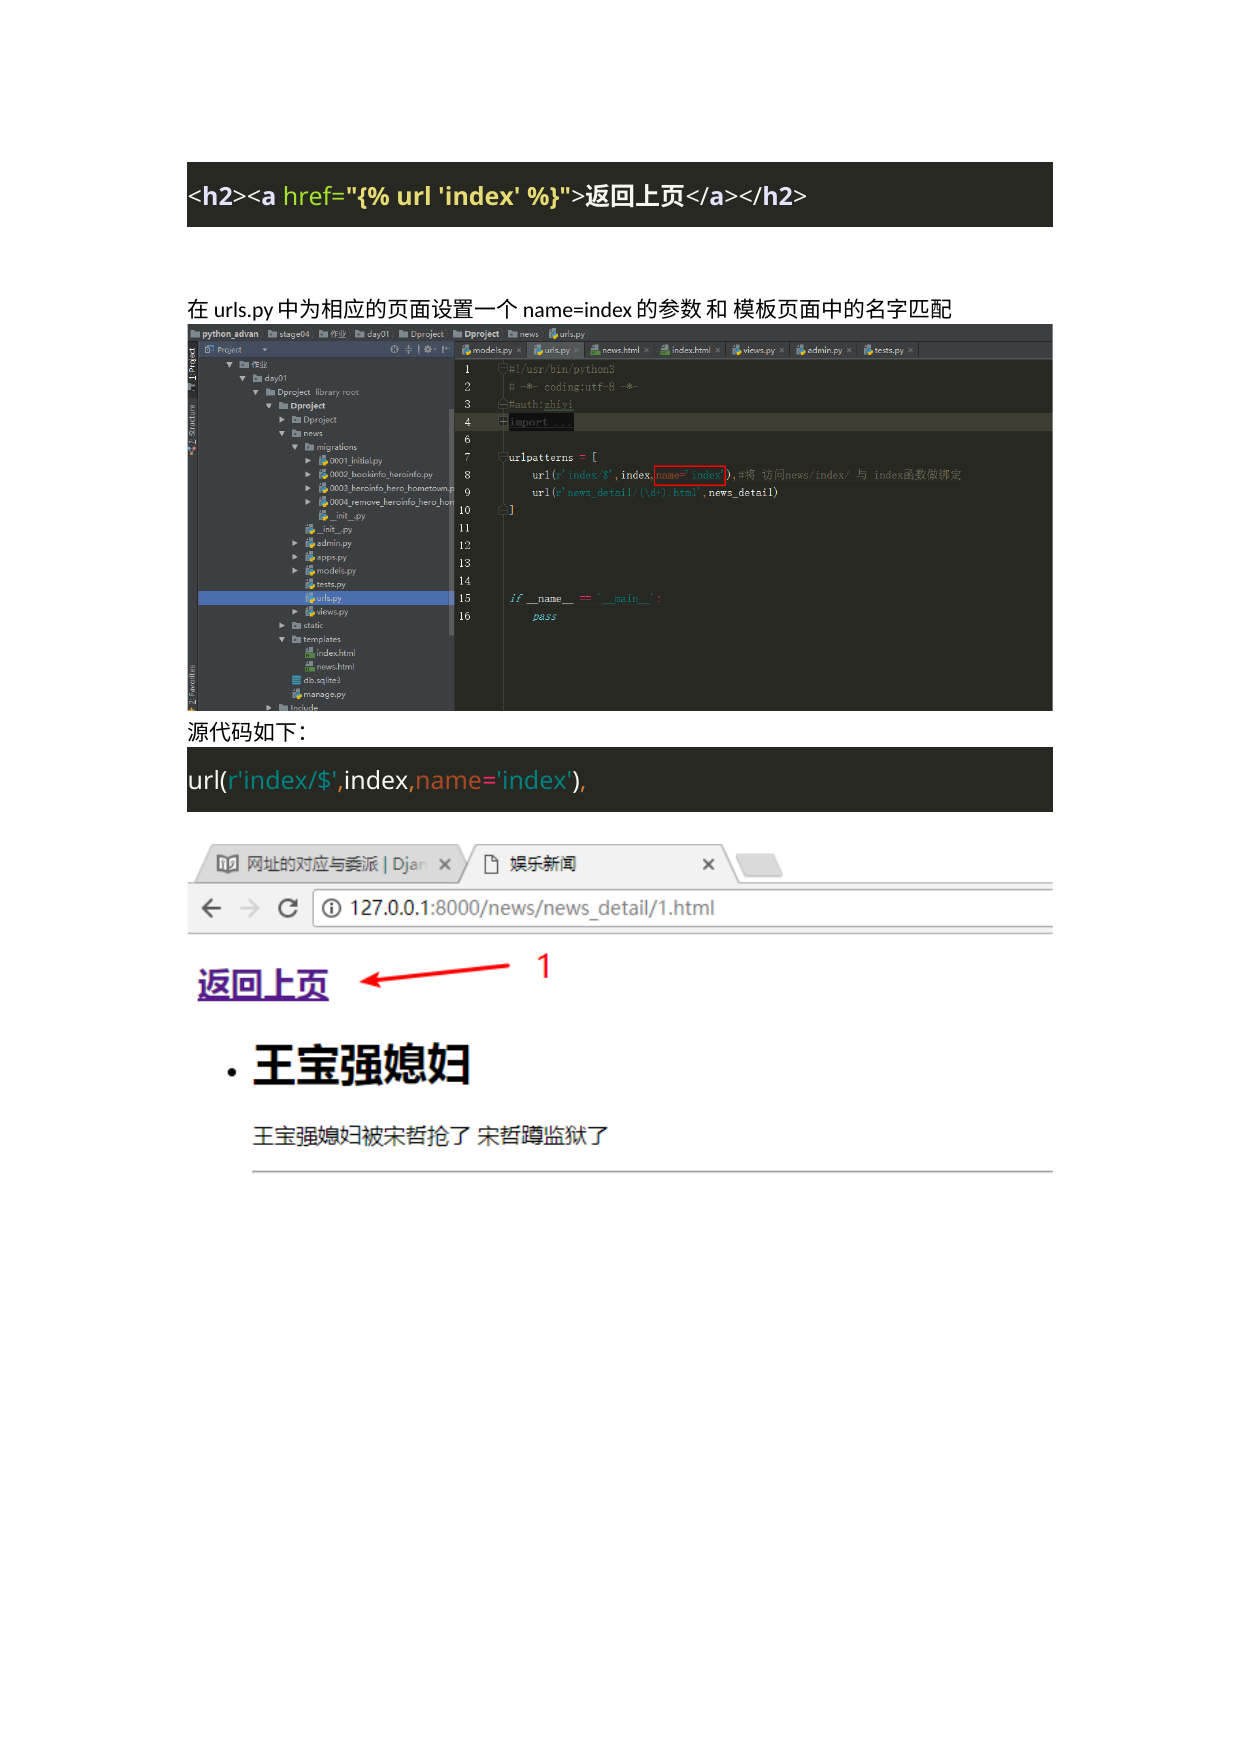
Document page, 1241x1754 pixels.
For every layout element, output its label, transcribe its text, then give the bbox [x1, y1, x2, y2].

text url(r'index/$',index,name='index'), [187, 747, 1053, 812]
text 源代码如下： [187, 714, 1053, 747]
picture [187, 844, 1053, 1305]
picture [187, 324, 1053, 711]
text 在urls.py中为相应的页面设置一个name=index的参数 和 模板页面中的名字匹配 [187, 292, 1053, 324]
text <h2><a href="{% url 'index' %}">返回上页</a></h2> [187, 162, 1053, 227]
